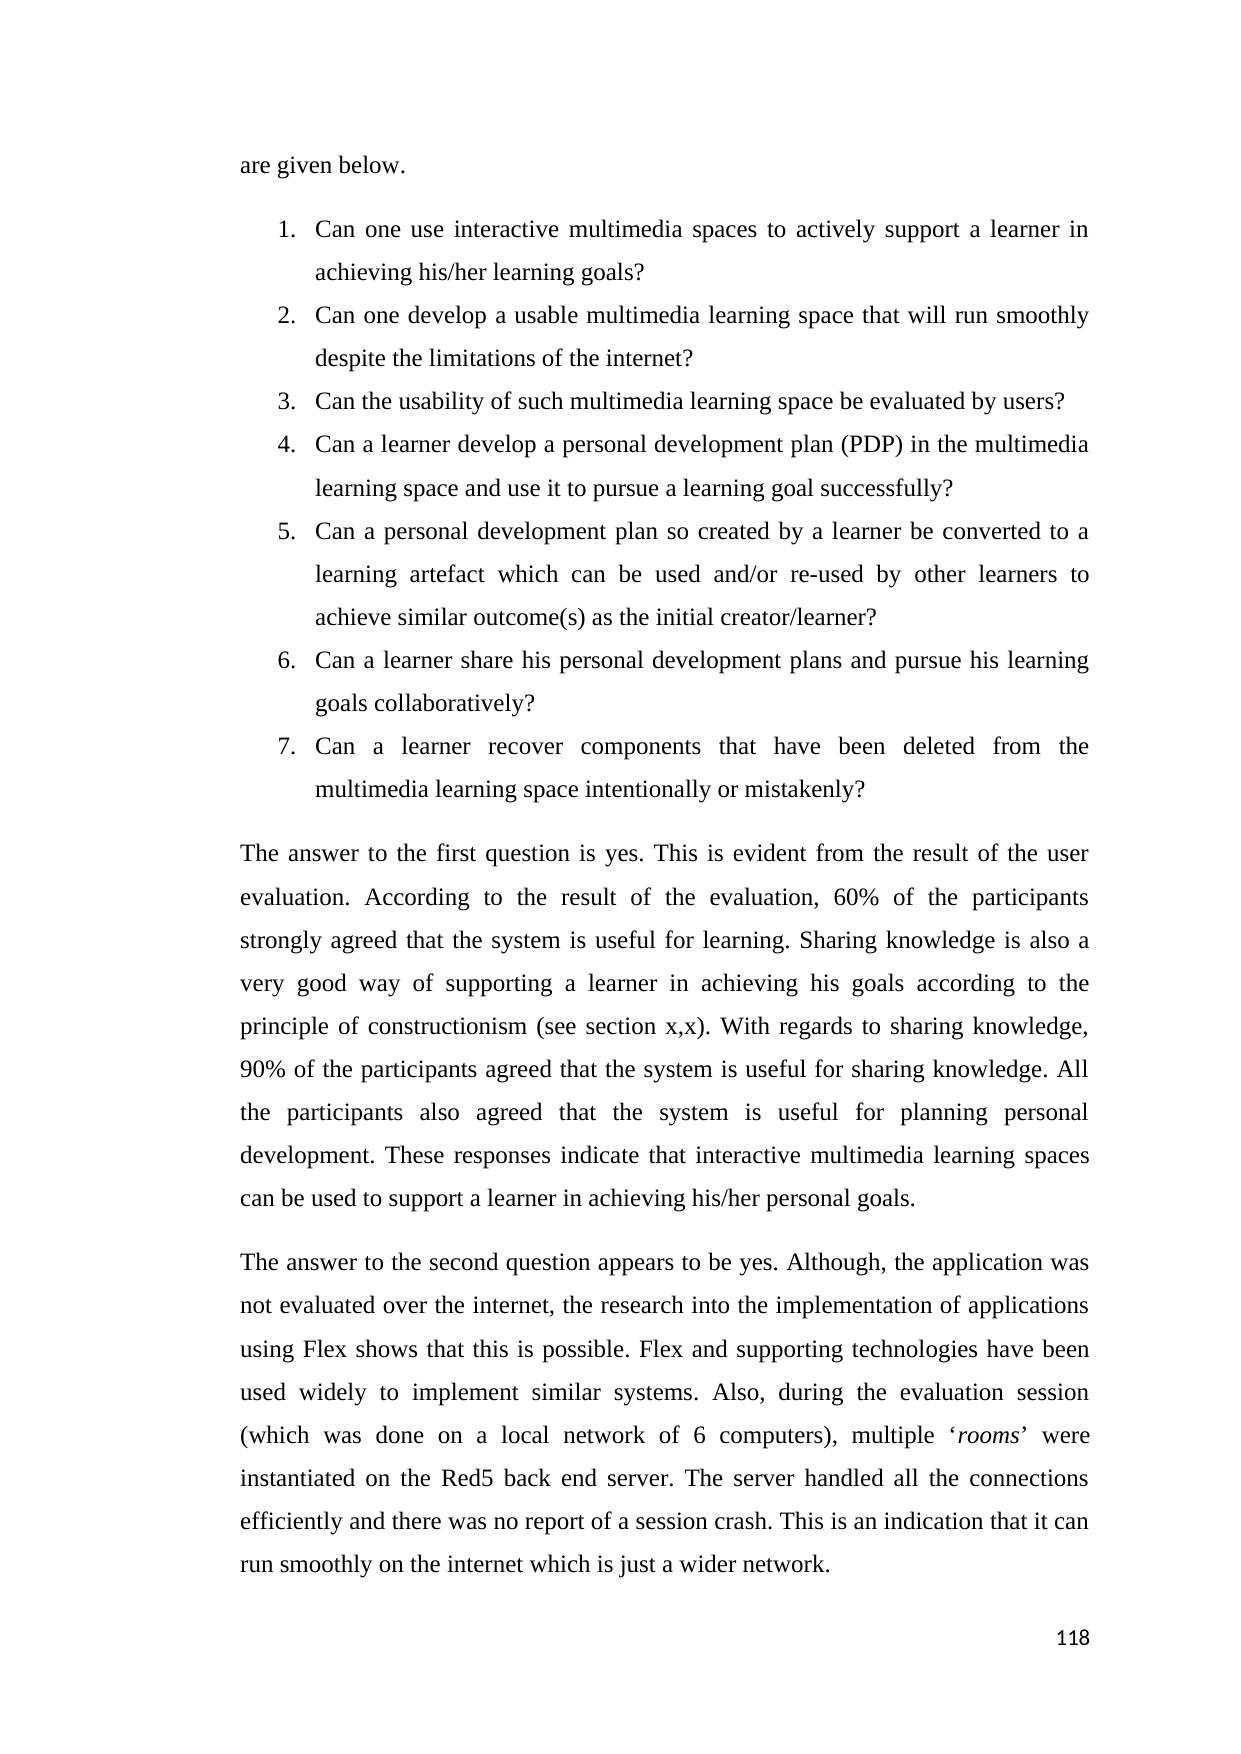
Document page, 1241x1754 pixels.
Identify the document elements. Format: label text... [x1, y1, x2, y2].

list Can a learner develop a personal development plan (PDP) in the multimedia learning space and use it to pursue a learning goal successfully? [277, 429, 1090, 501]
list Can a learner recover components that have been deleted from the multimedia learning space intentionally or mistakenly? [277, 731, 1090, 803]
list Can one use interactive multimedia spaces to actively support a learner in achieving his/her learning goals? [277, 214, 1090, 286]
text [240, 150, 1090, 179]
list Can a learner share his personal development plans and pursue his learning goals collaboratively? [277, 645, 1090, 717]
list Can a personal development plan so created by a learner be converted to a learning artefact which can be used and/or re-used by other learners to achieve similar outcome(s) as the initial creator/learner? [277, 516, 1090, 631]
list Can one develop a usable multimedia learning space that will run smoothly despite the limitations of the internet? [277, 300, 1090, 372]
list Can the usability of such multimedia learning space be evaluated by users? [277, 386, 1090, 415]
text The answer to the second question appears to be yes. Although, the application was not evaluated over the internet, the research into the implementation of applications using Flex shows that this is possible. Flex and supporting technologies have been used widely to implement similar systems. Also, during the evaluation session (which was done on a local network of 6 computers), multiple ‘rooms’ were instantiated on the Red5 back end server. The server handled all the connections efficiently and there was no report of a session crash. This is an indication that it can run smoothly on the internet which is just a wider network. [240, 1247, 1090, 1578]
text The answer to the first question is yes. This is evident from the result of the user evaluation. According to the result of the evaluation, 60% of the participants strongly agreed that the system is useful for learning. Sharing knowledge is also a very good way of supporting a learner in achieving his goals according to the principle of constructionism (see section x,x). With regards to sharing knowledge, 90% of the participants agreed that the system is useful for sharing knowledge. All the participants also agreed that the system is useful for planning personal development. These responses indicate that interactive multimedia learning spaces can be used to support a learner in achieving his/her personal goals. [240, 838, 1090, 1212]
